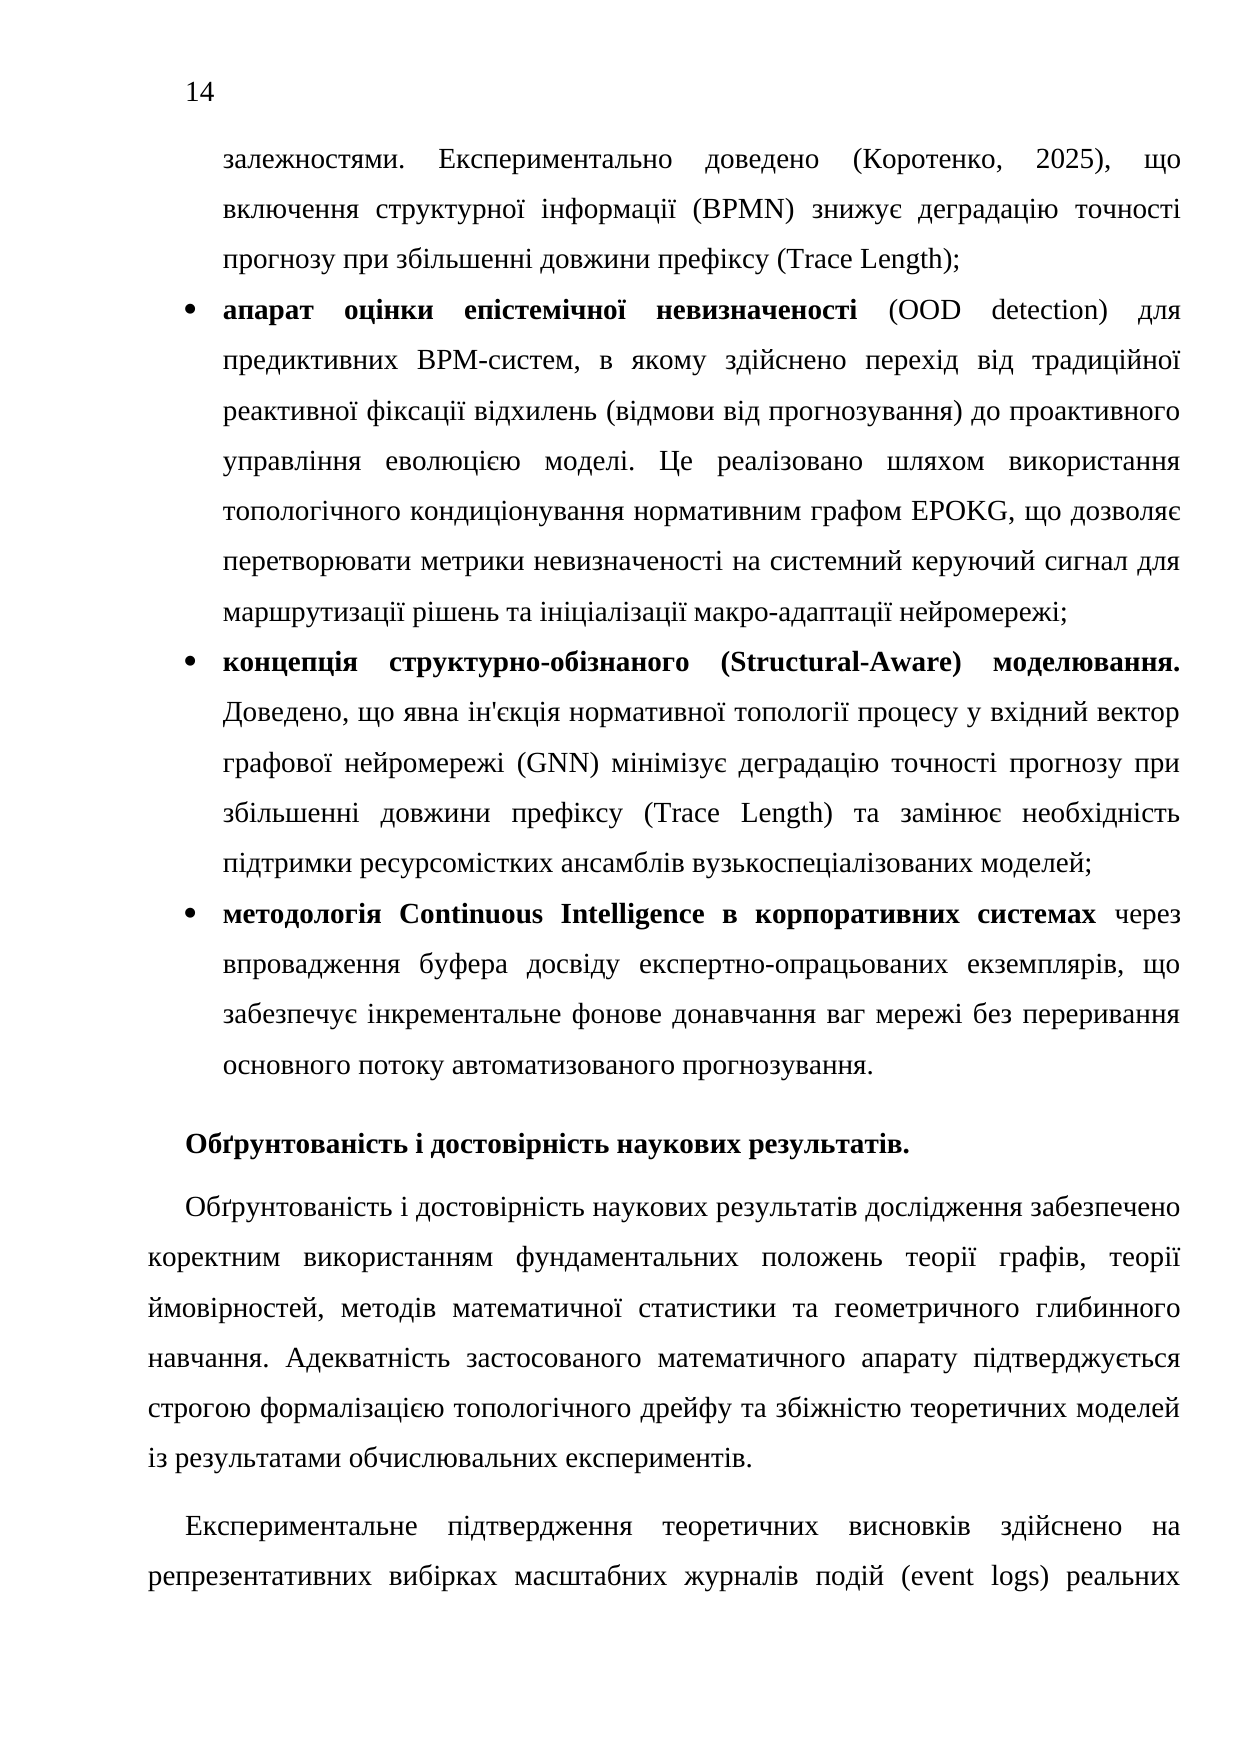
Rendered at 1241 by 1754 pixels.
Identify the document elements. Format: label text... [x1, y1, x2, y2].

list апарат оцінки епістемічної невизначеності (OOD detection) для предиктивних BPM-систем, в якому здійснено перехід від традиційної реактивної фіксації відхилень (відмови від прогнозування) до проактивного управління еволюцією моделі. Це реалізовано шляхом використання топологічного кондиціонування нормативним графом EPOKG, що дозволяє перетворювати метрики невизначеності на системний керуючий сигнал для маршрутизації рішень та ініціалізації макро-адаптації нейромережі; [185, 292, 1181, 627]
text Обґрунтованість і достовірність наукових результатів дослідження забезпечено коректним використанням фундаментальних положень теорії графів, теорії ймовірностей, методів математичної статистики та геометричного глибинного навчання. Адекватність застосованого математичного апарату підтверджується строгою формалізацією топологічного дрейфу та збіжністю теоретичних моделей із результатами обчислювальних експериментів. [148, 1189, 1181, 1474]
list концепція структурно-обізнаного (Structural-Aware) моделювання. Доведено, що явна ін'єкція нормативної топології процесу у вхідний вектор графової нейромережі (GNN) мінімізує деградацію точності прогнозу при збільшенні довжини префіксу (Trace Length) та замінює необхідність підтримки ресурсомістких ансамблів вузькоспеціалізованих моделей; [185, 644, 1181, 879]
subtitle Обґрунтованість і достовірність наукових результатів. [148, 1126, 1181, 1160]
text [148, 1508, 1181, 1591]
list методологія Continuous Intelligence в корпоративних системах через впровадження буфера досвіду експертно-опрацьованих екземплярів, що забезпечує інкрементальне фонове донавчання ваг мережі без переривання основного потоку автоматизованого прогнозування. [185, 896, 1181, 1080]
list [185, 141, 1181, 275]
